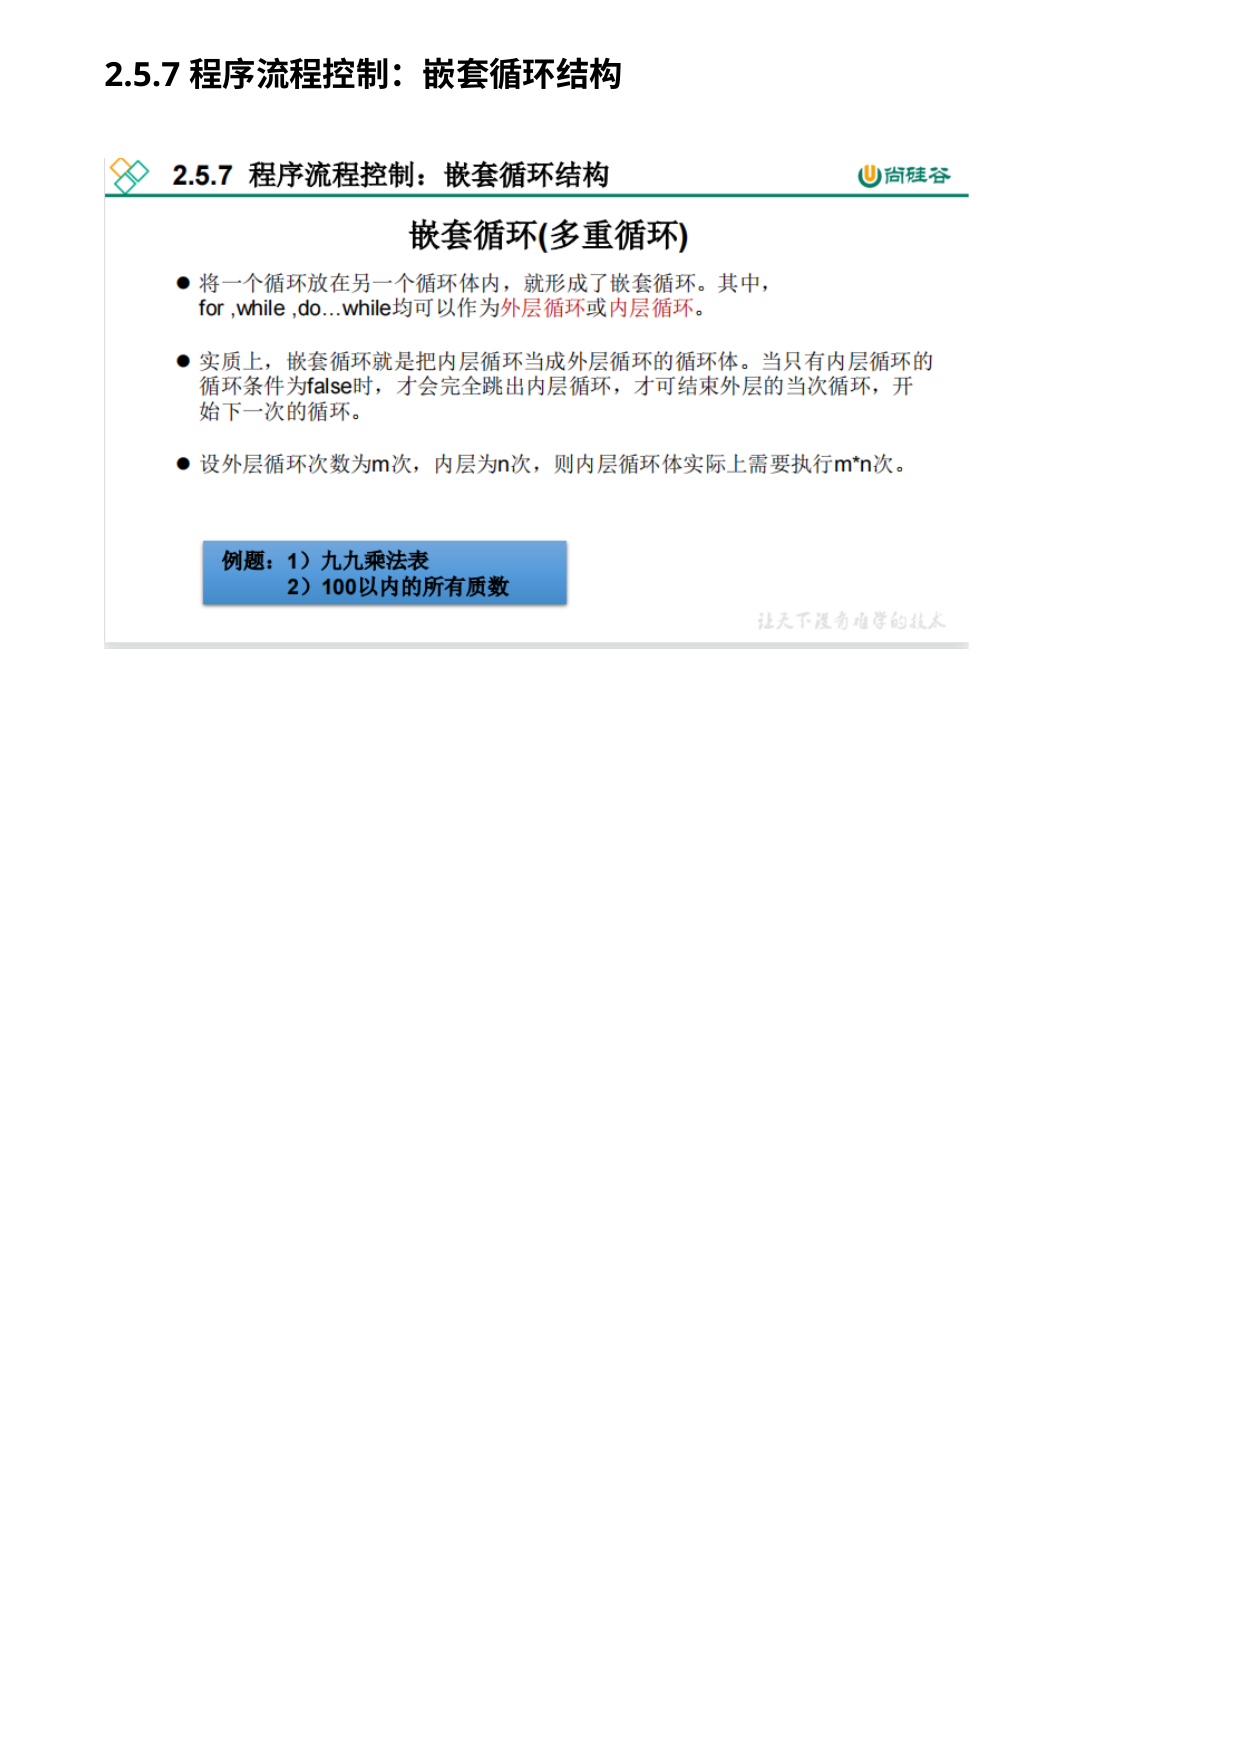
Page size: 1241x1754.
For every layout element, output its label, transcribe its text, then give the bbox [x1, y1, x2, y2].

subtitle 2.5.7 程序流程控制：嵌套循环结构 [104, 48, 1155, 96]
picture [104, 158, 969, 649]
